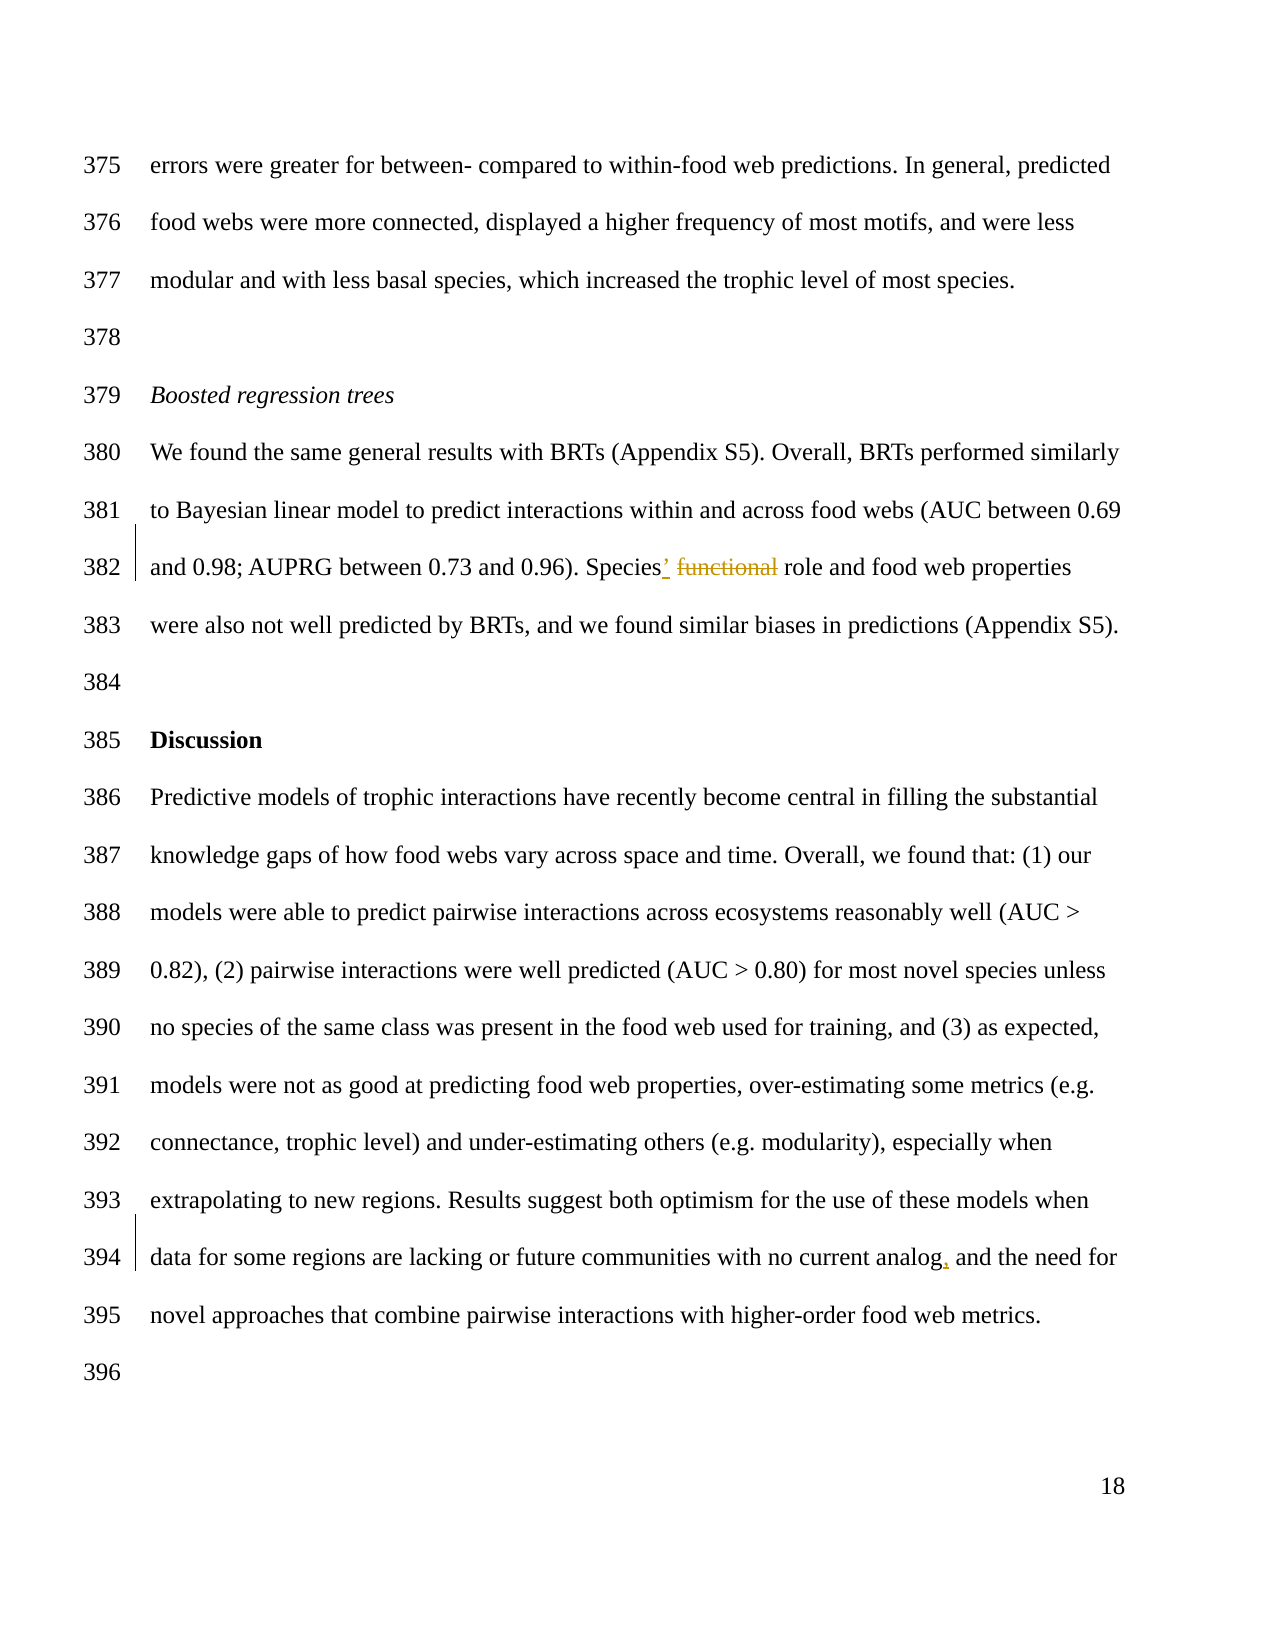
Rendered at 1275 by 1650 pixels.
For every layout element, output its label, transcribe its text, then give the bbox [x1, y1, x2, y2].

text Boosted regression trees [150, 380, 1125, 409]
text We found the same general results with BRTs (Appendix S5). Overall, BRTs performed similarly to Bayesian linear model to predict interactions within and across food webs (AUC between 0.69 and 0.98; AUPRG between 0.73 and 0.96). Species role and food web properties were also not well predicted by BRTs, and we found similar biases in predictions (Appendix S5). [150, 437, 1125, 639]
text Discussion [150, 725, 1125, 754]
text Predictive models of trophic interactions have recently become central in filling the substantial knowledge gaps of how food webs vary across space and time. Overall, we found that: (1) our models were able to predict pairwise interactions across ecosystems reasonably well (AUC > 0.82), (2) pairwise interactions were well predicted (AUC > 0.80) for most novel species unless no species of the same class was present in the food web used for training, and (3) as expected, models were not as good at predicting food web properties, over-estimating some metrics (e.g. connectance, trophic level) and under-estimating others (e.g. modularity), especially when extrapolating to new regions. Results suggest both optimism for the use of these models when data for some regions are lacking or future communities with no current analog and the need for novel approaches that combine pairwise interactions with higher-order food web metrics. [150, 782, 1125, 1329]
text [150, 150, 1125, 294]
